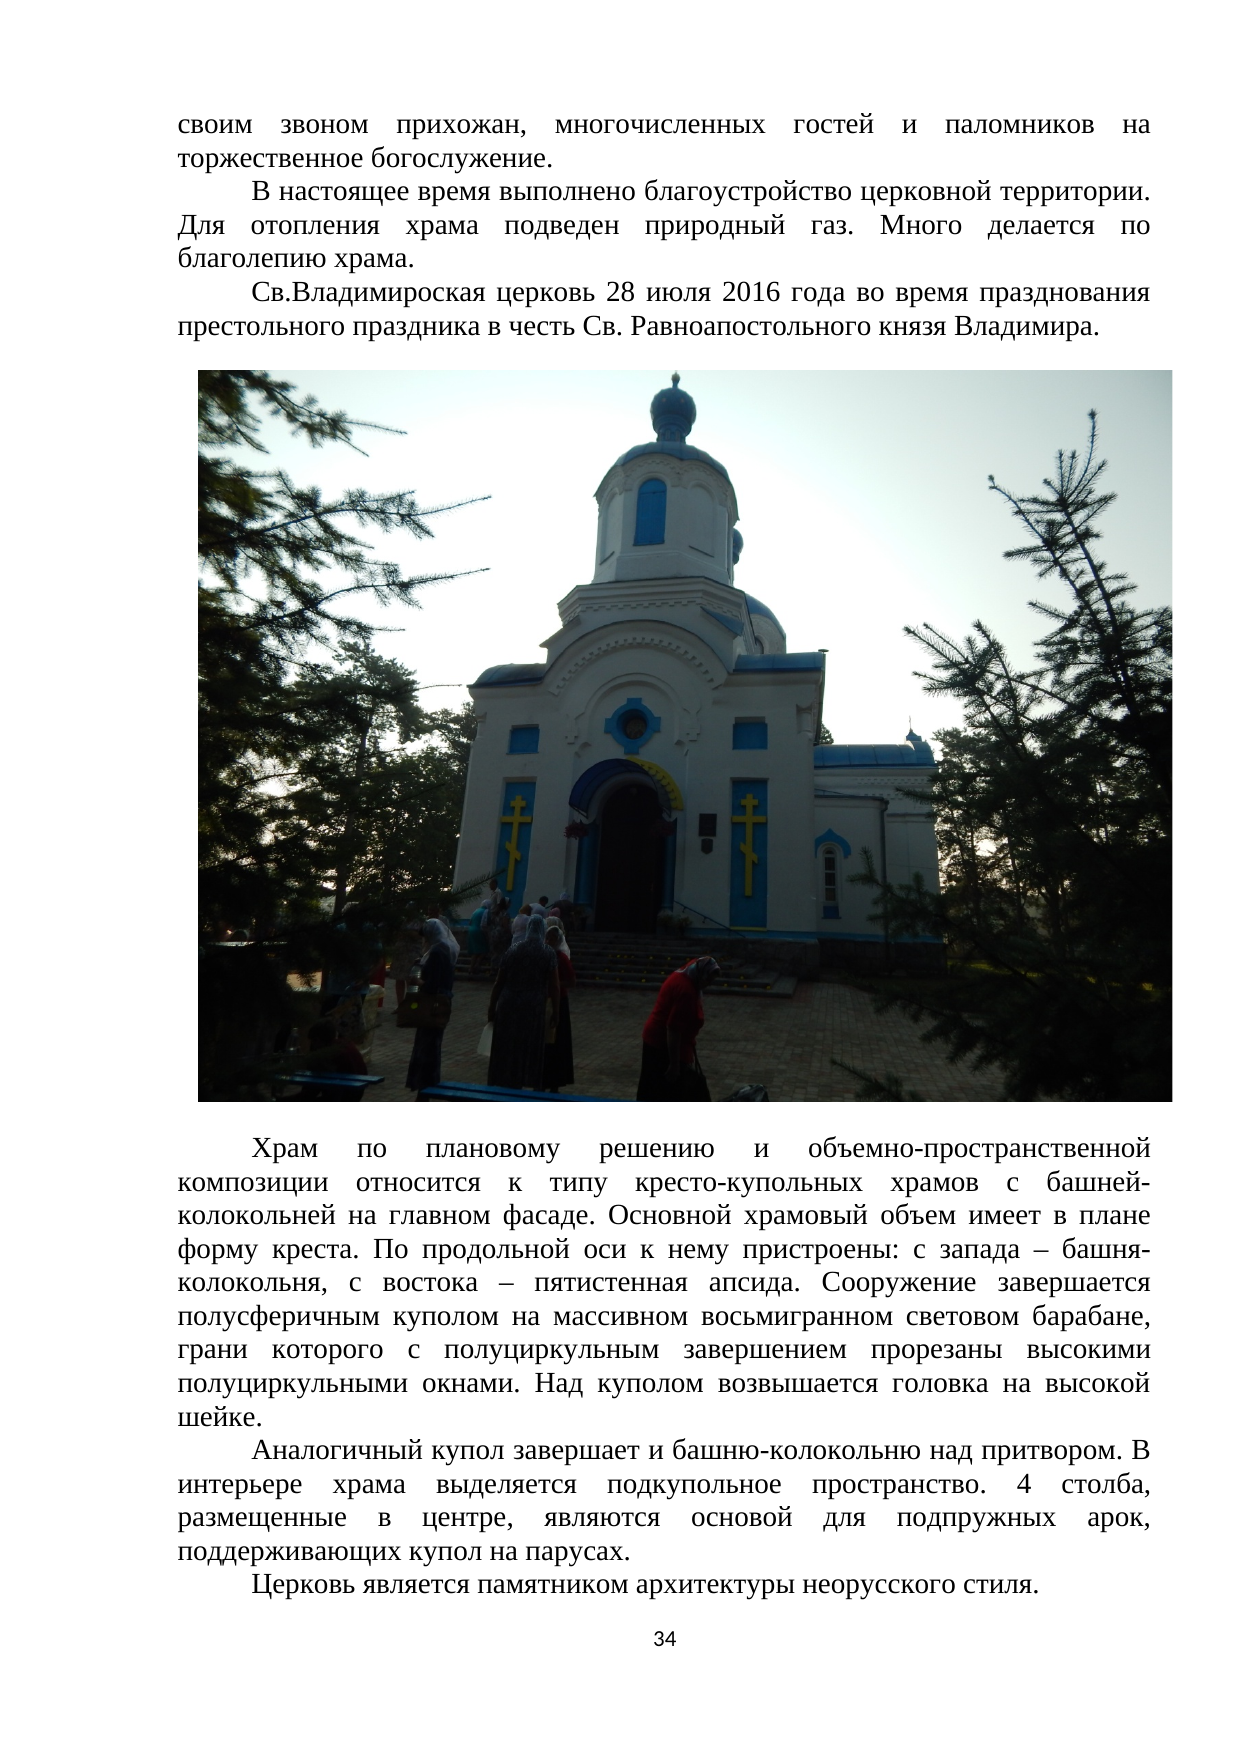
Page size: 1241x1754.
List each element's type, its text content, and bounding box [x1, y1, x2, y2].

text В настоящее время выполнено благоустройство церковной территории. Для отопления храма подведен природный газ. Много делается по благолепию храма. [177, 173, 1152, 274]
text Св.Владимироская церковь 28 июля 2016 года во время празднования престольного праздника в честь Св. Равноапостольного князя Владимира. [177, 274, 1152, 341]
text Храм по плановому решению и объемно-пространственной композиции относится к типу кресто-купольных храмов с башней-колокольней на главном фасаде. Основной храмовый объем имеет в плане форму креста. По продольной оси к нему пристроены: с запада – башня-колокольня, с востока – пятистенная апсида. Сооружение завершается полусферичным куполом на массивном восьмигранном световом барабане, грани которого с полуциркульным завершением прорезаны высокими полуциркульными окнами. Над куполом возвышается головка на высокой шейке. [177, 1130, 1152, 1432]
text Аналогичный купол завершает и башню-колокольню над притвором. В интерьере храма выделяется подкупольное пространство. 4 столба, размещенные в центре, являются основой для подпружных арок, поддерживающих купол на парусах. [177, 1432, 1152, 1566]
text Церковь является памятником архитектуры неорусского стиля. [177, 1566, 1152, 1600]
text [177, 106, 1152, 173]
picture [198, 370, 1173, 1102]
